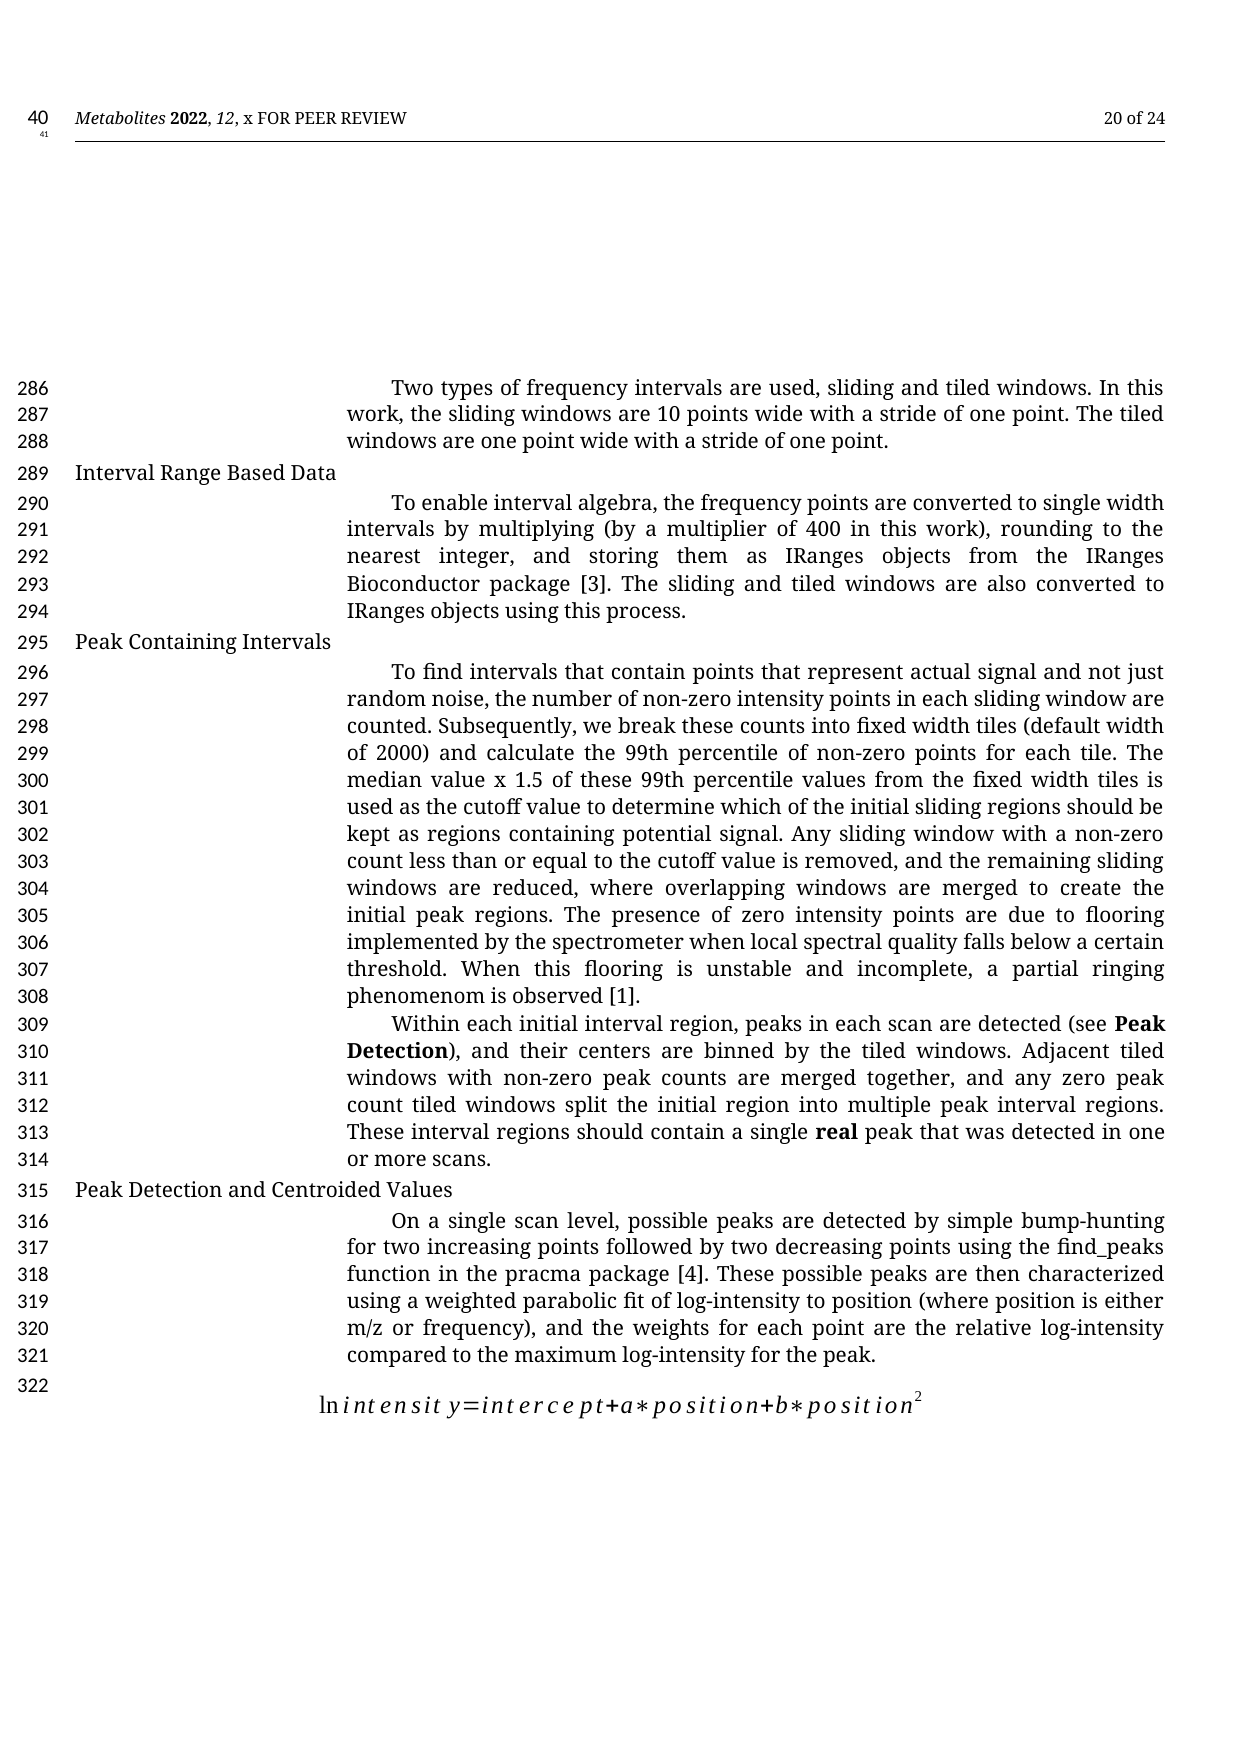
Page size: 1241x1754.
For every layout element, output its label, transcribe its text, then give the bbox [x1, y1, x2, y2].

text On a single scan level, possible peaks are detected by simple bump-hunting for two increasing points followed by two decreasing points using the find_peaks function in the pracma package [4]. These possible peaks are then characterized using a weighted parabolic fit of log-intensity to position (where position is either m/z or frequency), and the weights for each point are the relative log-intensity compared to the maximum log-intensity for the peak. [347, 1206, 1165, 1369]
text Two types of frequency intervals are used, sliding and tiled windows. In this work, the sliding windows are 10 points wide with a stride of one point. The tiled windows are one point wide with a stride of one point. [347, 374, 1165, 455]
text To enable interval algebra, the frequency points are converted to single width intervals by multiplying (by a multiplier of 400 in this work), rounding to the nearest integer, and storing them as IRanges objects from the IRanges Bioconductor package [3]. The sliding and tiled windows are also converted to IRanges objects using this process. [347, 489, 1165, 624]
text To find intervals that contain points that represent actual signal and not just random noise, the number of non-zero intensity points in each sliding window are counted. Subsequently, we break these counts into fixed width tiles (default width of 2000) and calculate the 99th percentile of non-zero points for each tile. The median value x 1.5 of these 99th percentile values from the fixed width tiles is used as the cutoff value to determine which of the initial sliding regions should be kept as regions containing potential signal. Any sliding window with a non-zero count less than or equal to the cutoff value is removed, and the remaining sliding windows are reduced, where overlapping windows are merged to create the initial peak regions. The presence of zero intensity points are due to flooring implemented by the spectrometer when local spectral quality falls below a certain threshold. When this flooring is unstable and incomplete, a partial ringing phenomenom is observed [1]. [347, 658, 1165, 1010]
text Within each initial interval region, peaks in each scan are detected (see Peak Detection), and their centers are binned by the tiled windows. Adjacent tiled windows with non-zero peak counts are merged together, and any zero peak count tiled windows split the initial region into multiple peak interval regions. These interval regions should contain a single real peak that was detected in one or more scans. [347, 1010, 1165, 1172]
